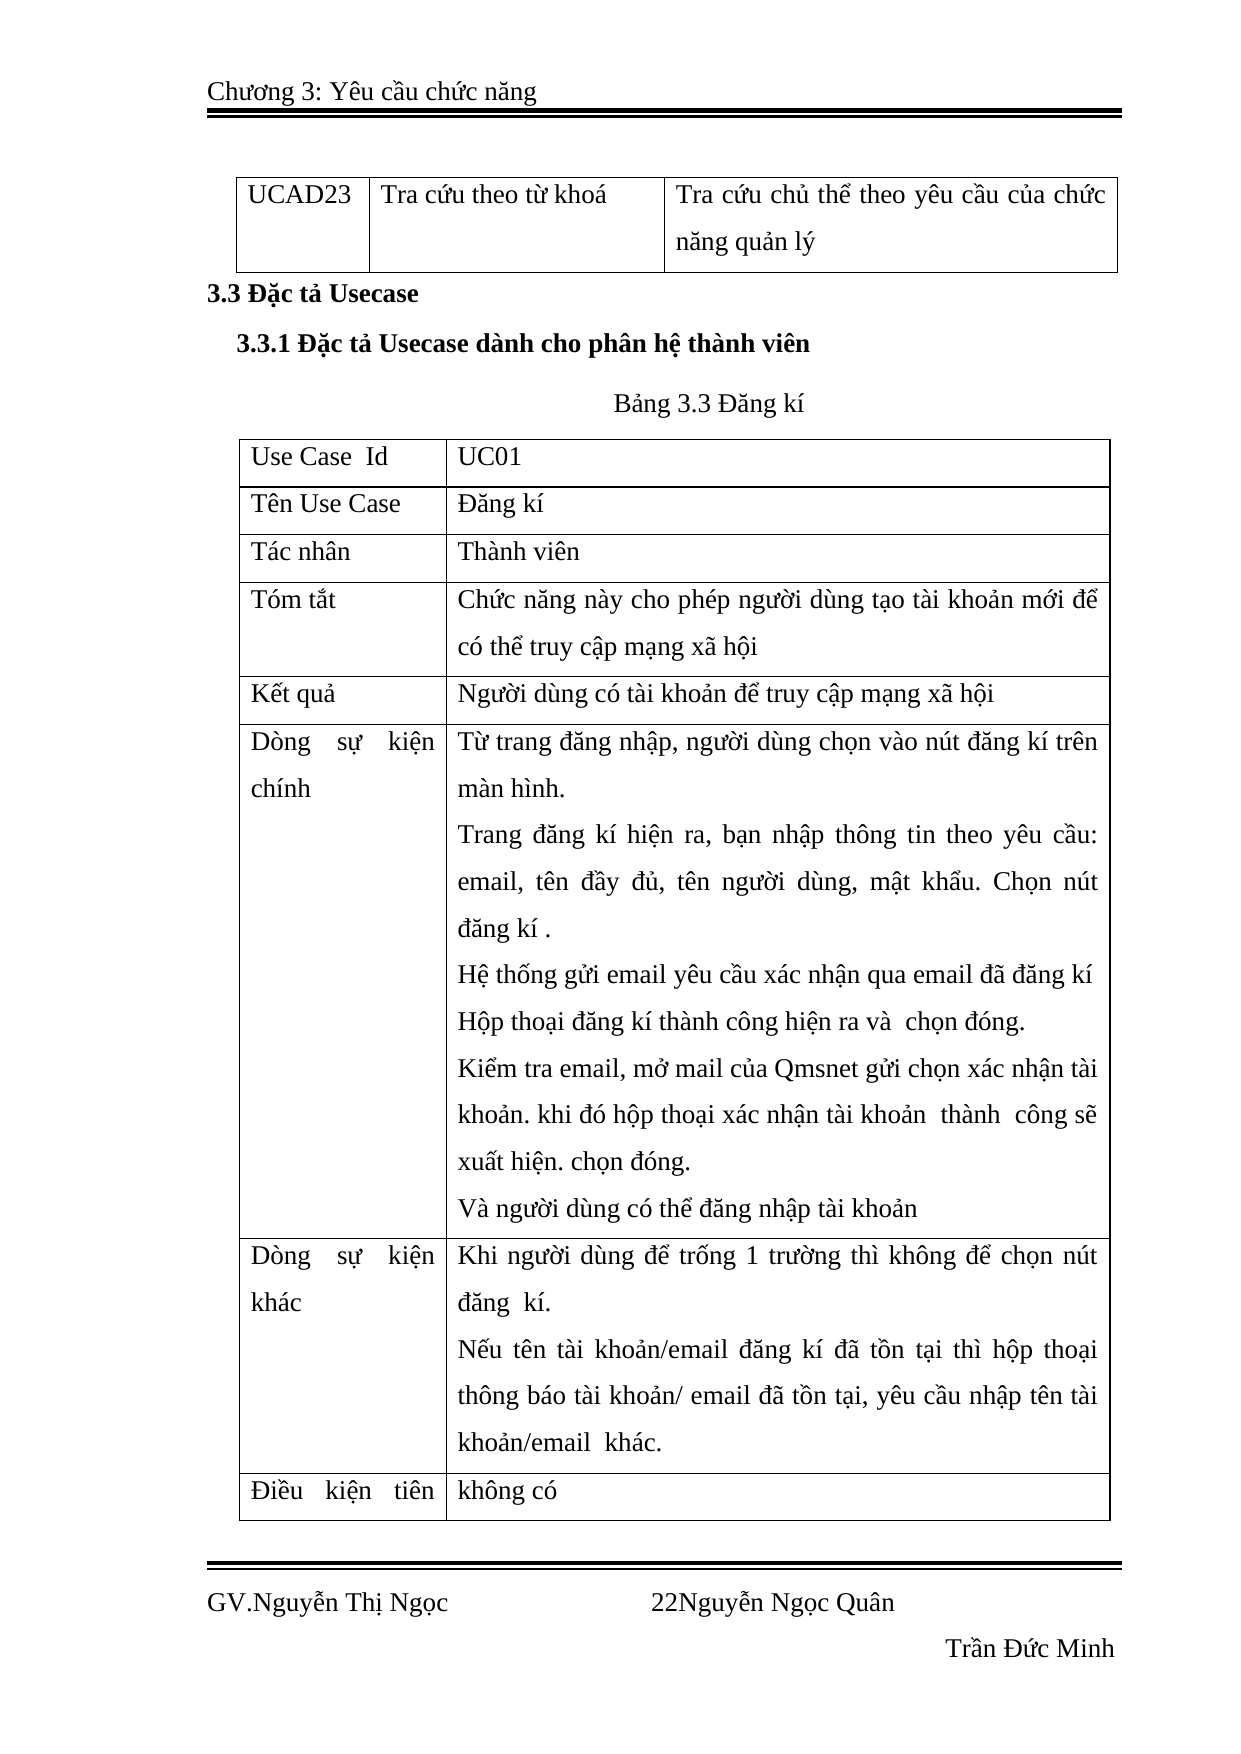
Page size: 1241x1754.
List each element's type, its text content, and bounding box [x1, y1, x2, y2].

table_cell Dòng sự kiện chính [240, 725, 446, 1238]
table_cell Tra cứu theo từ khoá [370, 178, 664, 272]
table_cell Thành viên [447, 535, 1109, 582]
subtitle 3.3.1 Đặc tả Usecase dành cho phân hệ thành viên [207, 328, 1122, 359]
table_header Use Case Id [240, 440, 446, 486]
table_cell Đăng kí [447, 488, 1109, 534]
table_cell không có [447, 1474, 1109, 1520]
table_cell UCAD23 [237, 178, 369, 272]
table_cell Tác nhân [240, 535, 446, 582]
table_cell Chức năng này cho phép người dùng tạo tài khoản mới để có thể truy cập mạng xã hội [447, 583, 1109, 676]
table_cell Khi người dùng để trống 1 trường thì không để chọn nút đăng kí. Nếu tên tài khoản/email đăng kí đã tồn tại thì hộp thoại thông báo tài khoản/ email đã tồn tại, yêu cầu nhập tên tài khoản/email khác. [447, 1239, 1109, 1473]
table_header UC01 [447, 440, 1109, 486]
table_cell Từ trang đăng nhập, người dùng chọn vào nút đăng kí trên màn hình. Trang đăng kí hiện ra, bạn nhập thông tin theo yêu cầu: email, tên đầy đủ, tên người dùng, mật khẩu. Chọn nút đăng kí . Hệ thống gửi email yêu cầu xác nhận qua email đã đăng kí Hộp thoại đăng kí thành công hiện ra và chọn đóng. Kiểm tra email, mở mail của Qmsnet gửi chọn xác nhận tài khoản. khi đó hộp thoại xác nhận tài khoản thành công sẽ xuất hiện. chọn đóng. Và người dùng có thể đăng nhập tài khoản [447, 725, 1109, 1238]
table_cell Tra cứu chủ thể theo yêu cầu của chức năng quản lý [665, 178, 1117, 272]
subtitle 3.3 Đặc tả Usecase [207, 277, 1122, 308]
table_cell Tên Use Case [240, 488, 446, 534]
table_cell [240, 1474, 446, 1520]
table_cell Kết quả [240, 677, 446, 724]
table_cell Tóm tắt [240, 583, 446, 676]
table_cell Dòng sự kiện khác [240, 1239, 446, 1473]
table_cell Người dùng có tài khoản để truy cập mạng xã hội [447, 677, 1109, 724]
